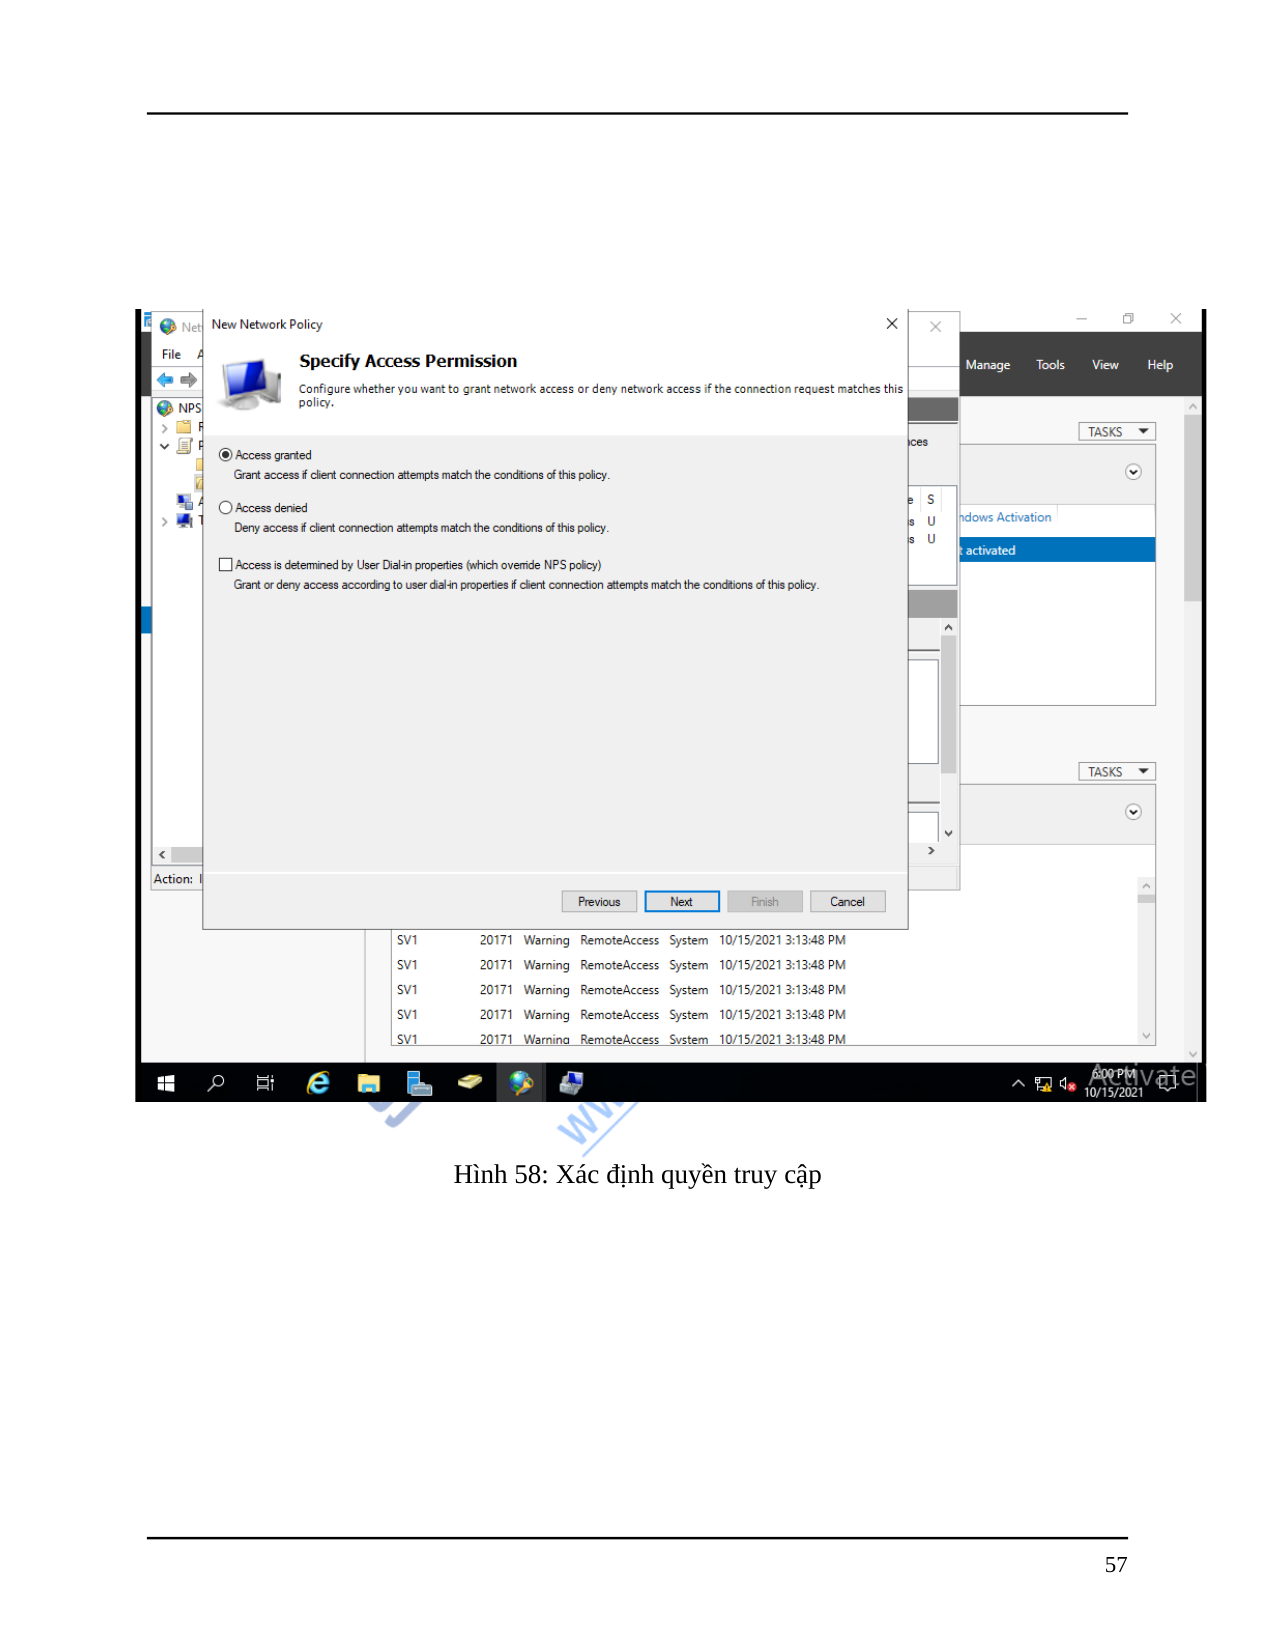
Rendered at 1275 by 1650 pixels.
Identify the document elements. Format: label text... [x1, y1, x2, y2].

picture [135, 309, 1207, 1159]
text Hình 58: Xác định quyền truy cập [135, 1159, 1139, 1190]
